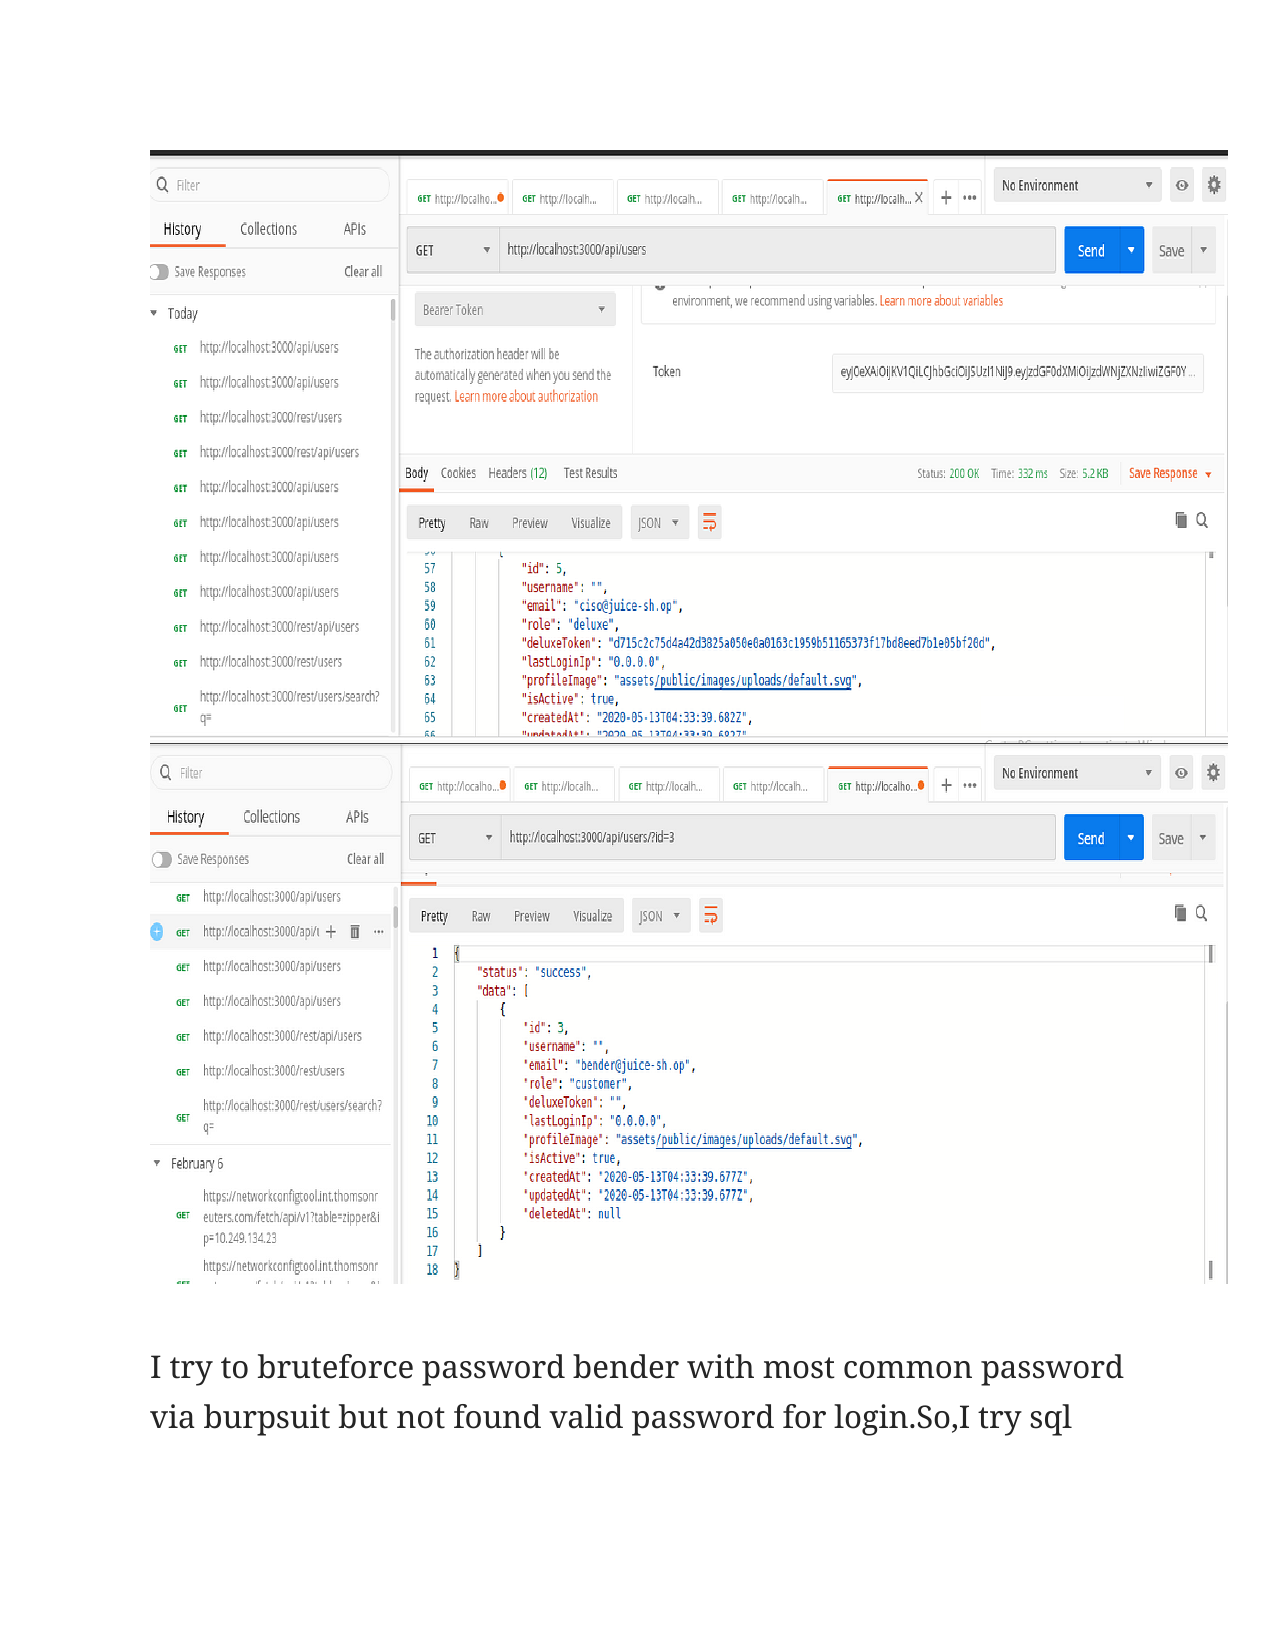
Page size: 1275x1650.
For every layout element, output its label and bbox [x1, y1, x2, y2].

picture [150, 150, 1228, 1284]
text [150, 1337, 1125, 1437]
